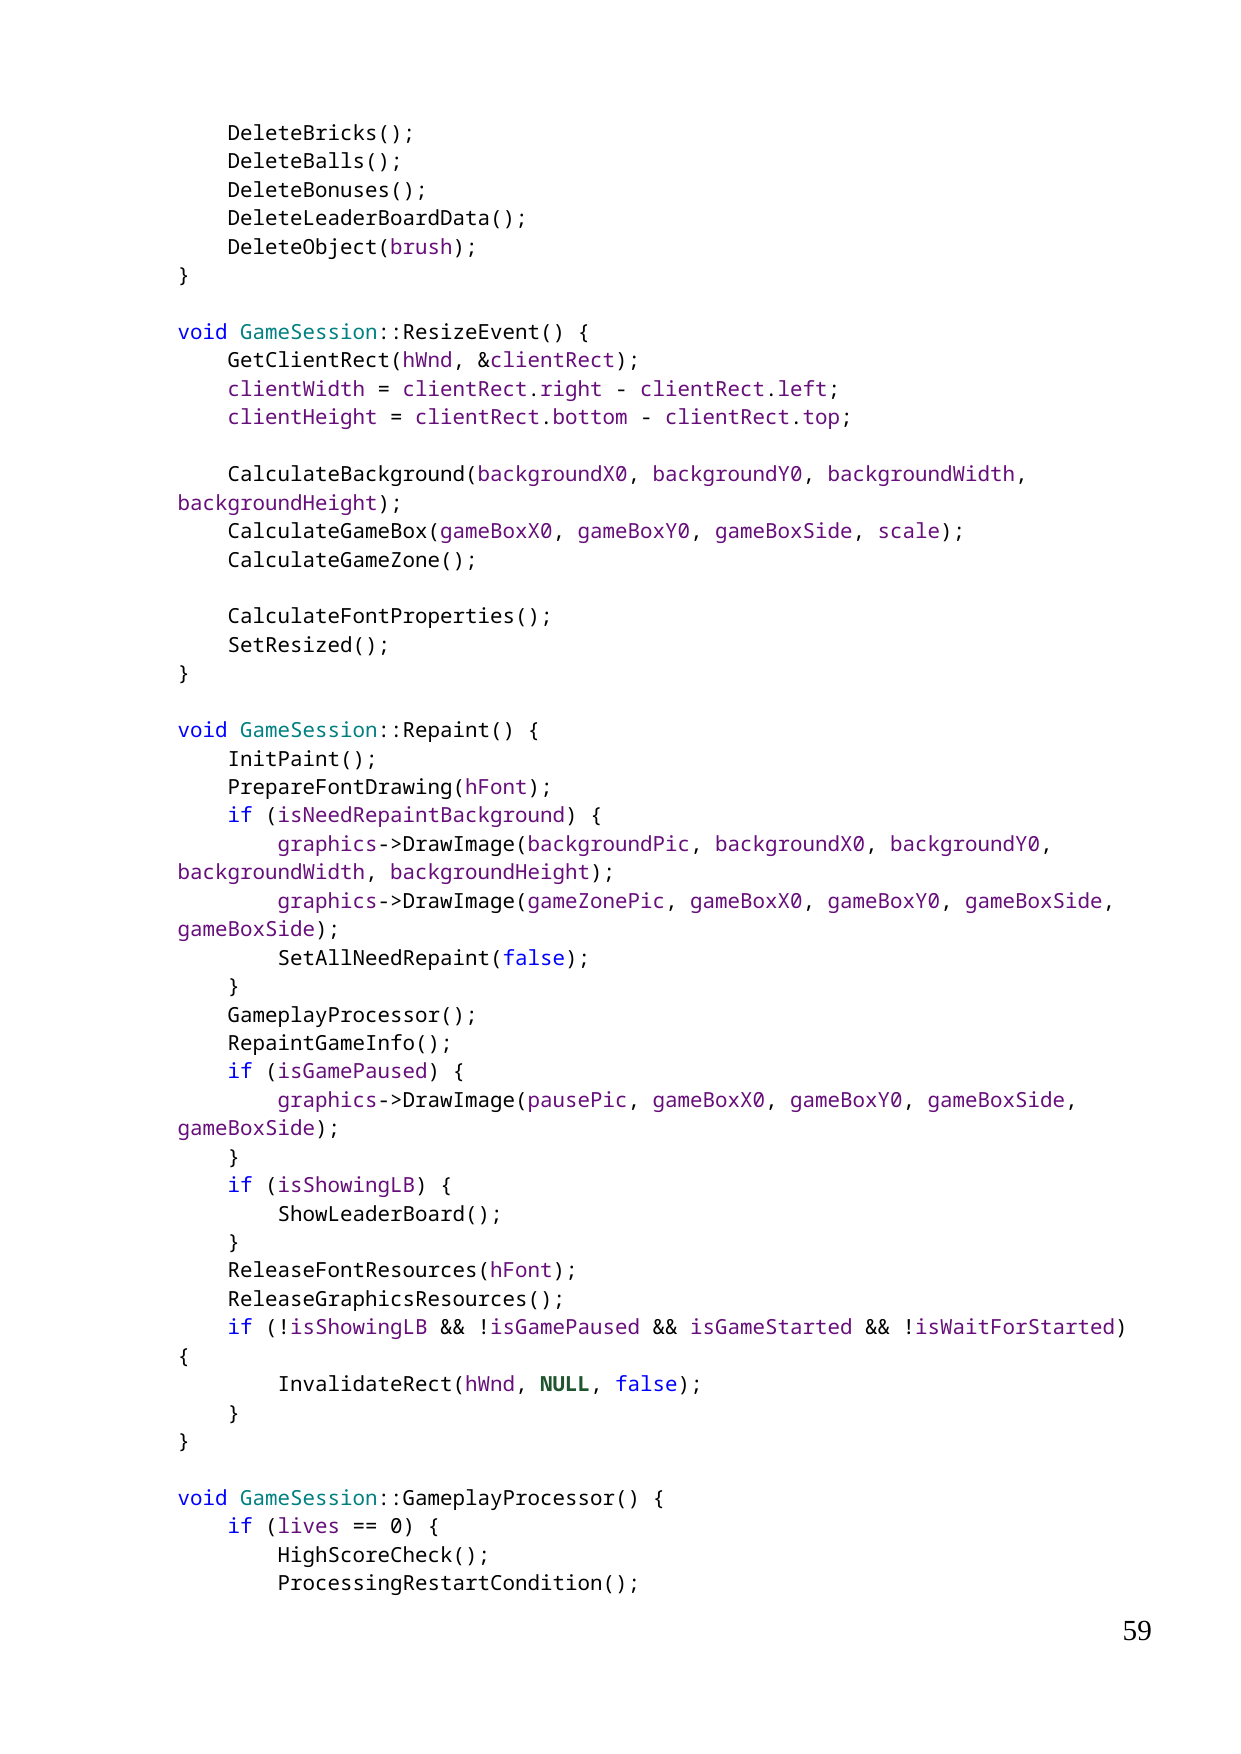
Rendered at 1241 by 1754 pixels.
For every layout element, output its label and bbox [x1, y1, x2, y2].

text [177, 118, 1152, 1597]
